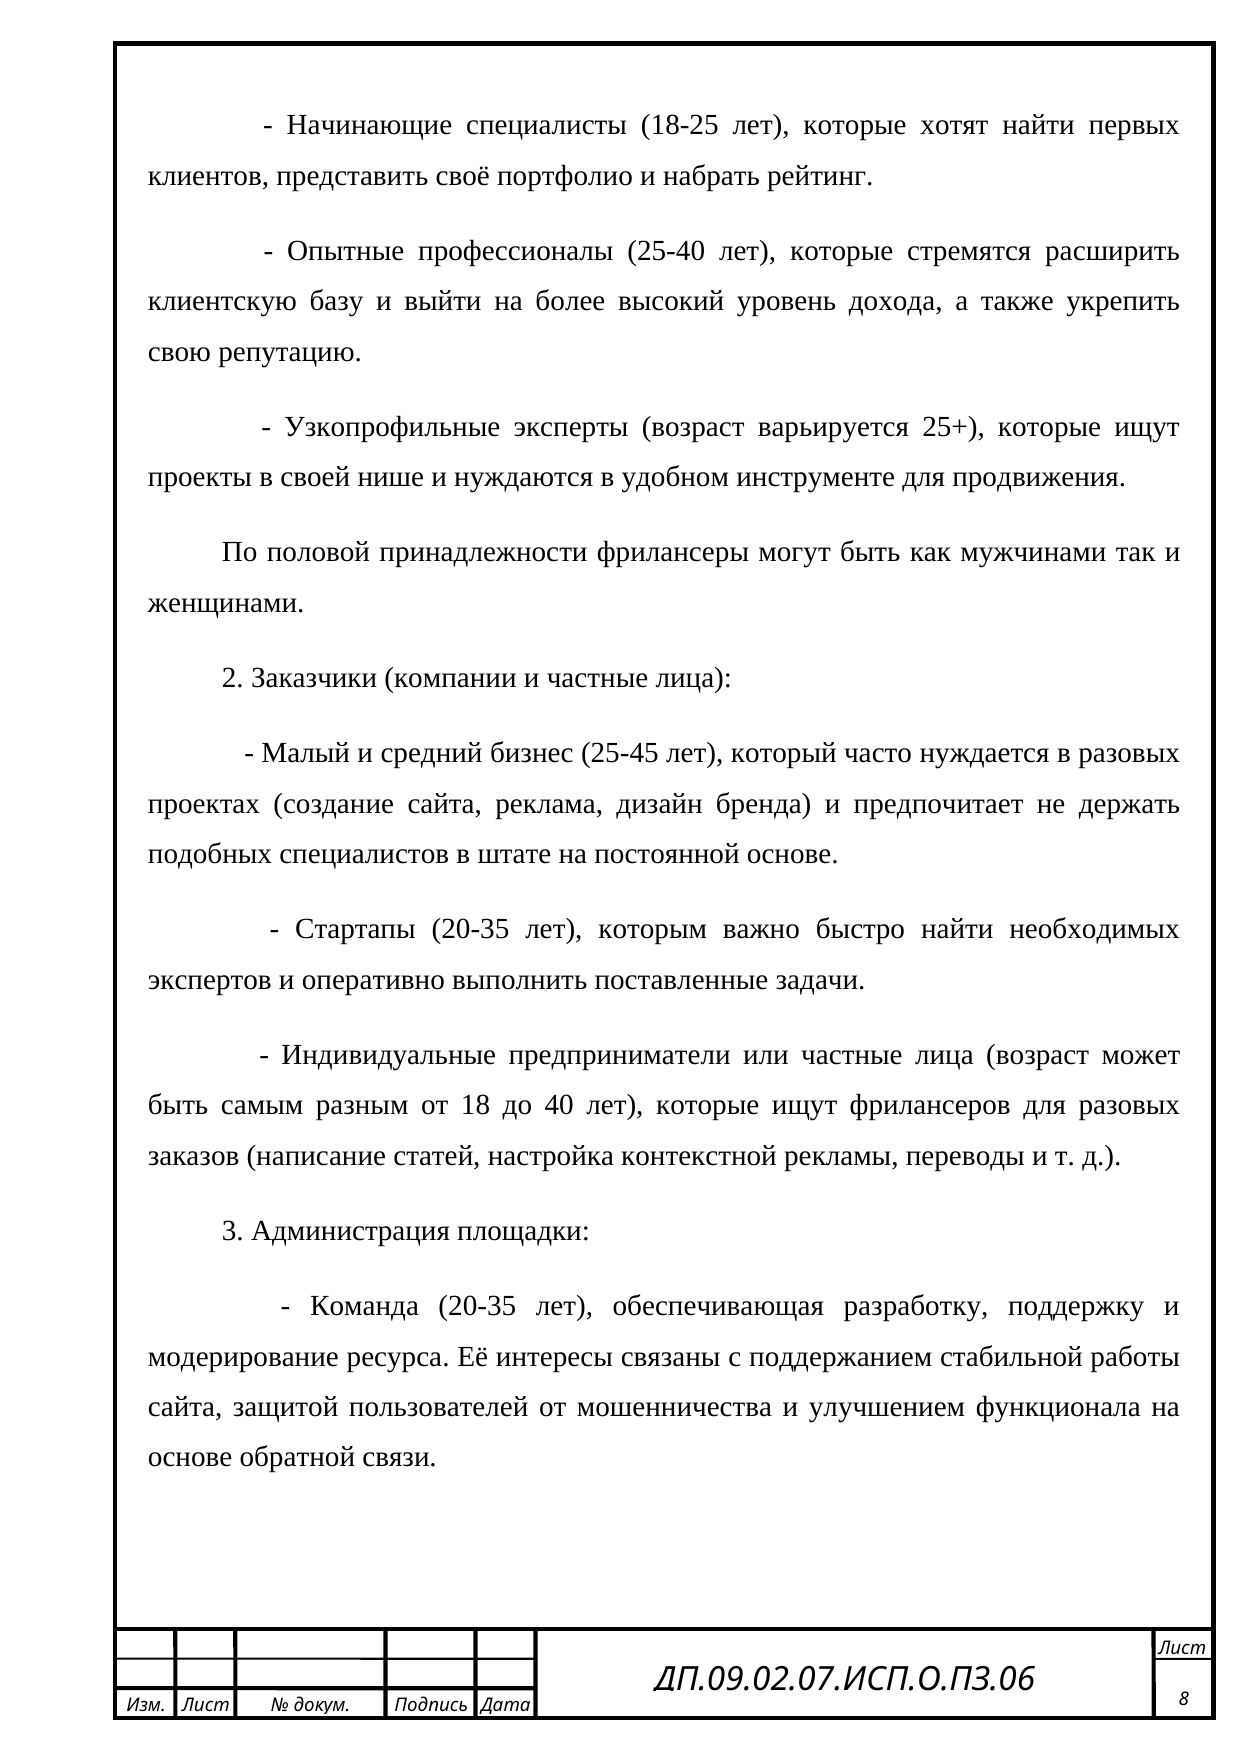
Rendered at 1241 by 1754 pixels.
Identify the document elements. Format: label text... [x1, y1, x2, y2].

subtitle - Малый и средний бизнес (25-45 лет), который часто нуждается в разовых проектах (создание сайта, реклама, дизайн бренда) и предпочитает не держать подобных специалистов в штате на постоянной основе. [148, 736, 1181, 870]
subtitle - Команда (20-35 лет), обеспечивающая разработку, поддержку и модерирование ресурса. Её интересы связаны с поддержанием стабильной работы сайта, защитой пользователей от мошенничества и улучшением функционала на основе обратной связи. [148, 1288, 1181, 1473]
subtitle По половой принадлежности фрилансеры могут быть как мужчинами так и женщинами. [148, 534, 1181, 618]
subtitle 2. Заказчики (компании и частные лица): [148, 660, 1181, 694]
subtitle - Стартапы (20-35 лет), которым важно быстро найти необходимых экспертов и оперативно выполнить поставленные задачи. [148, 911, 1181, 995]
subtitle - Начинающие специалисты (18-25 лет), которые хотят найти первых клиентов, представить своё портфолио и набрать рейтинг. [148, 107, 1181, 191]
subtitle - Узкопрофильные эксперты (возраст варьируется 25+), которые ищут проекты в своей нише и нуждаются в удобном инструменте для продвижения. [148, 409, 1181, 493]
subtitle - Индивидуальные предприниматели или частные лица (возраст может быть самым разным от 18 до 40 лет), которые ищут фрилансеров для разовых заказов (написание статей, настройка контекстной рекламы, переводы и т. д.). [148, 1037, 1181, 1171]
subtitle - Опытные профессионалы (25-40 лет), которые стремятся расширить клиентскую базу и выйти на более высокий уровень дохода, а также укрепить свою репутацию. [148, 233, 1181, 367]
subtitle 3. Администрация площадки: [148, 1213, 1181, 1247]
